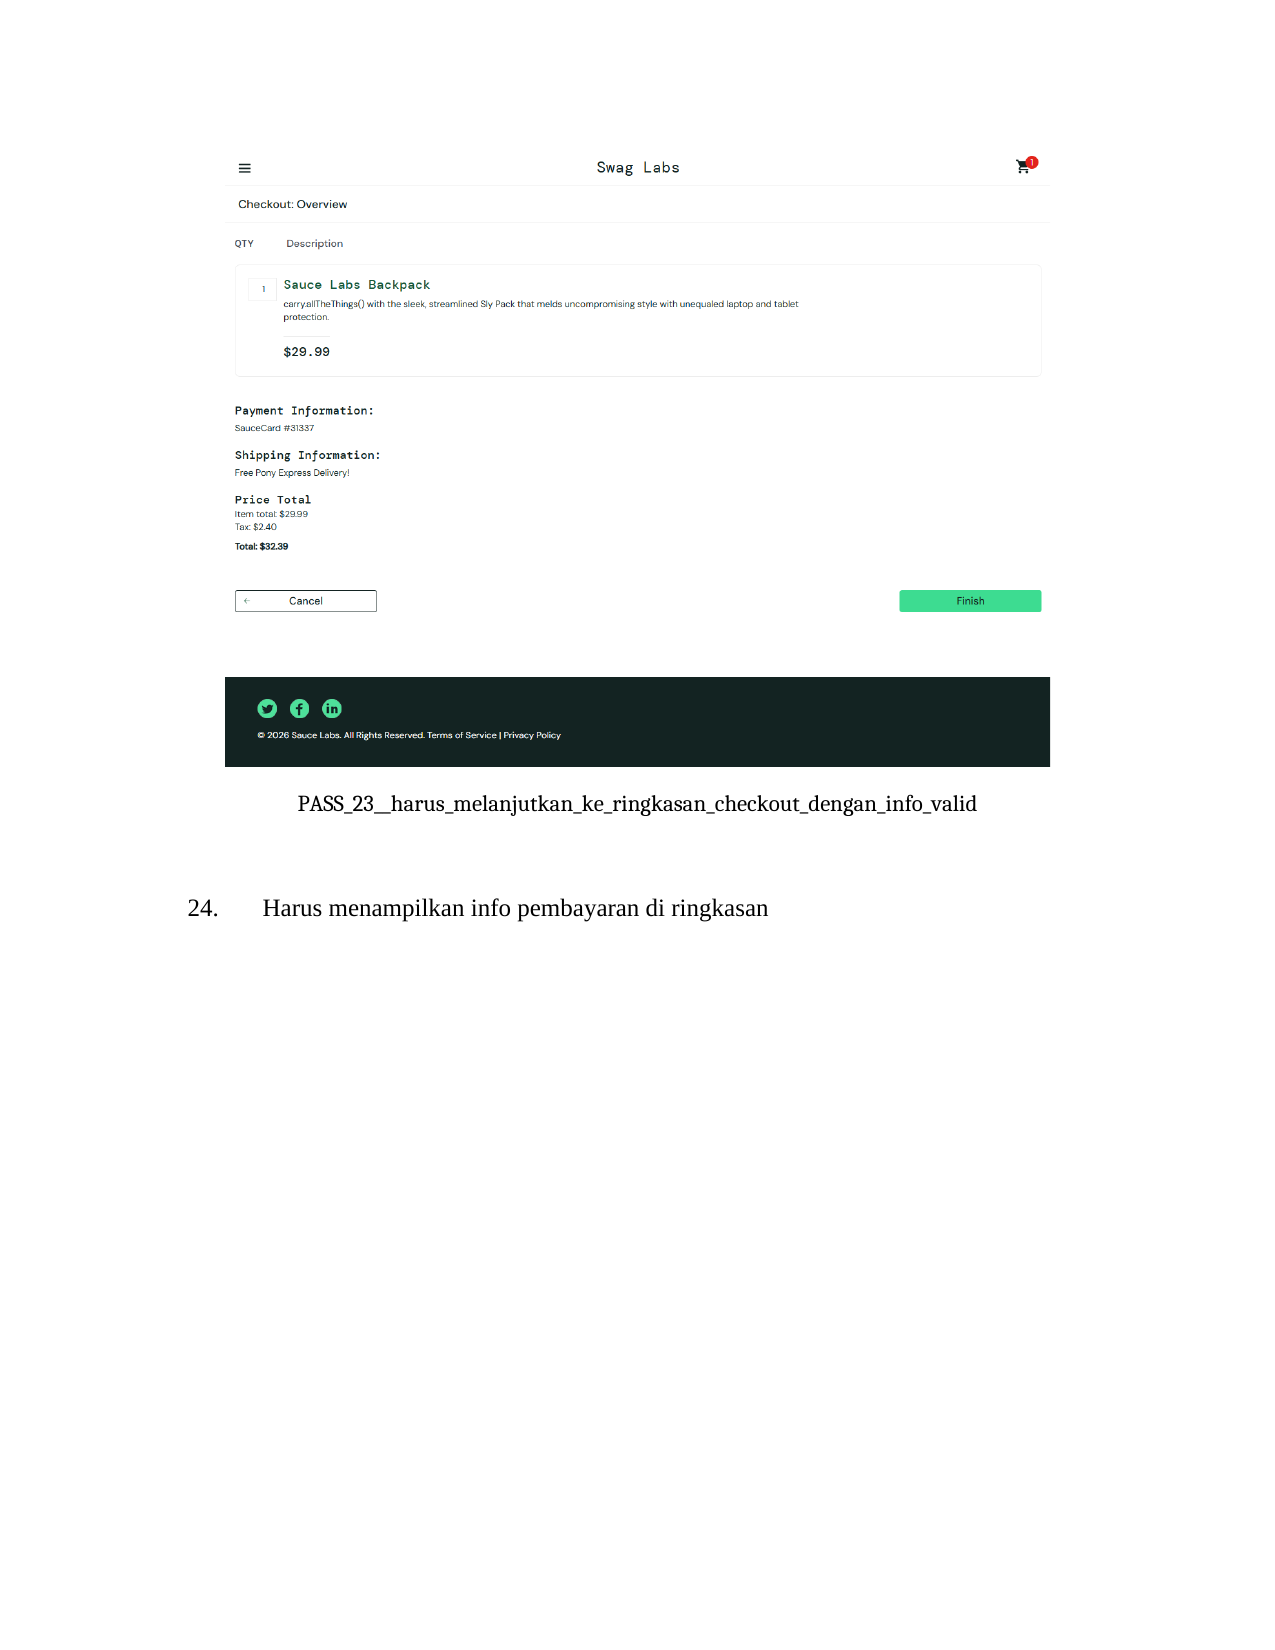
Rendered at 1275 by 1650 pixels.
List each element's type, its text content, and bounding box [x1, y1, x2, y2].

text PASS_23__harus_melanjutkan_ke_ringkasan_checkout_dengan_info_valid [187, 791, 1087, 817]
text 24. Harus menampilkan info pembayaran di ringkasan [187, 893, 1087, 922]
picture [225, 150, 1050, 767]
